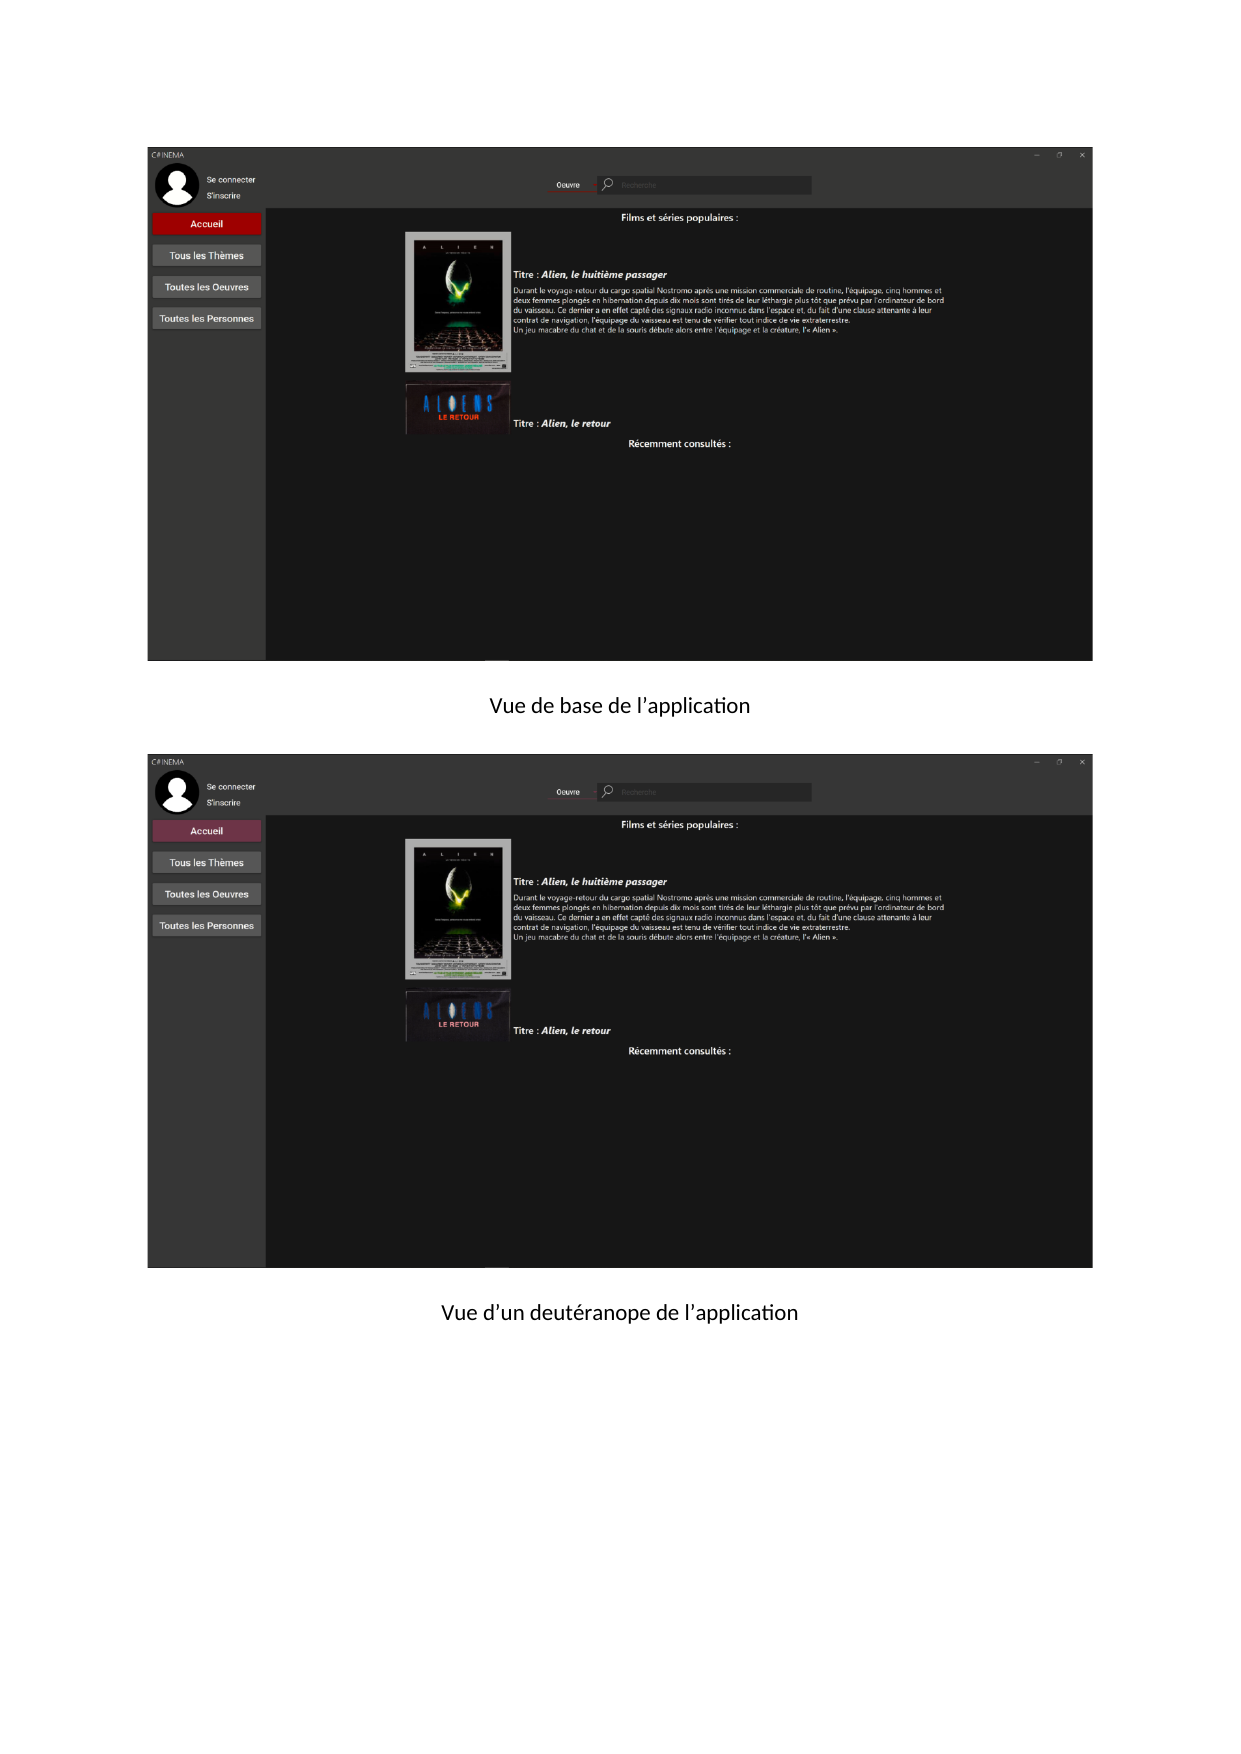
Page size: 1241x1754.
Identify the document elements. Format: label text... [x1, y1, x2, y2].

text Vue d’un deutéranope de l’application [148, 1298, 1093, 1326]
text Vue de base de l’application [148, 691, 1093, 719]
picture [147, 147, 1093, 661]
picture [147, 754, 1093, 1268]
